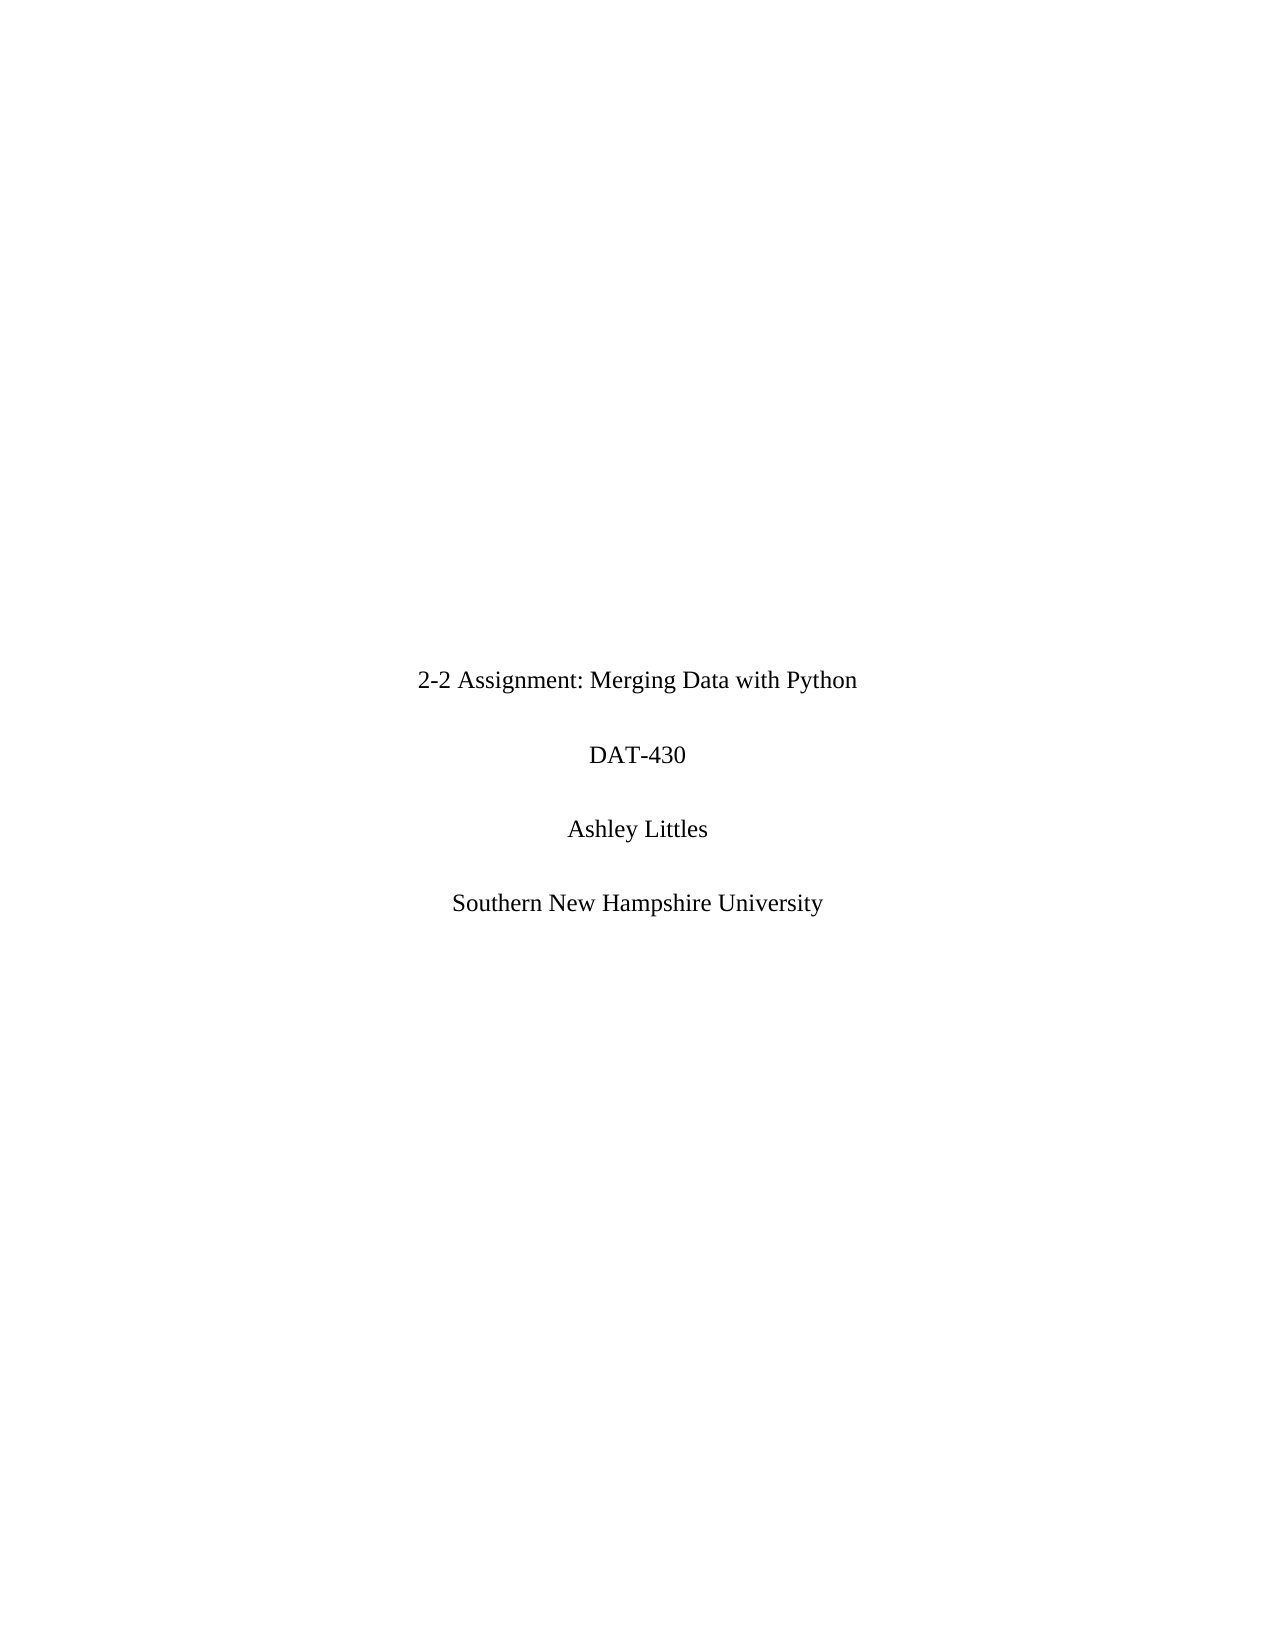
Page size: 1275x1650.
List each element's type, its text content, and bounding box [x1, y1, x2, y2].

text Ashley Littles [150, 814, 1125, 843]
text DAT-430 [150, 740, 1125, 768]
text Southern New Hampshire University [150, 888, 1125, 917]
text 2-2 Assignment: Merging Data with Python [150, 666, 1125, 694]
